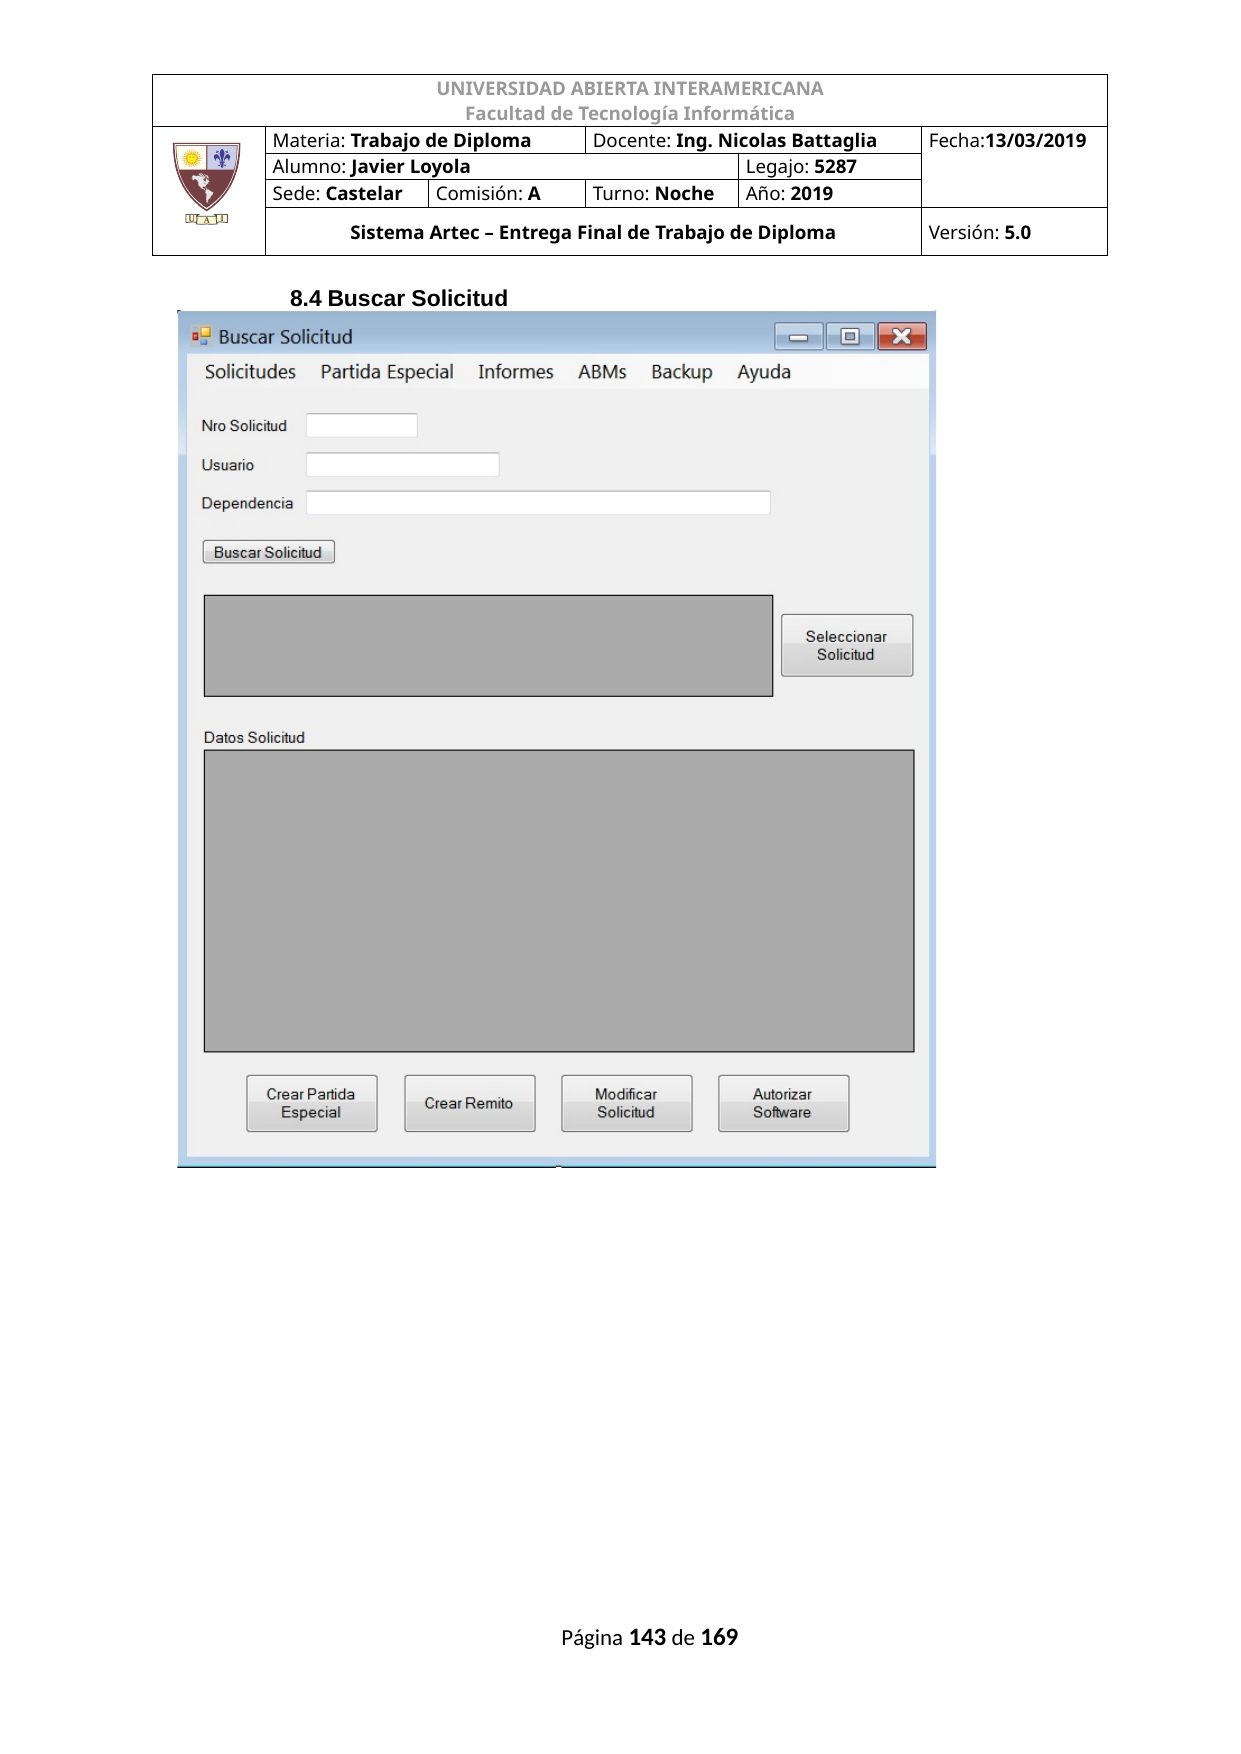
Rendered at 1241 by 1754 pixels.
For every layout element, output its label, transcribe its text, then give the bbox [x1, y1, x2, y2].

picture [157, 136, 257, 228]
picture [177, 310, 937, 1168]
list Buscar Solicitud [290, 284, 1122, 311]
